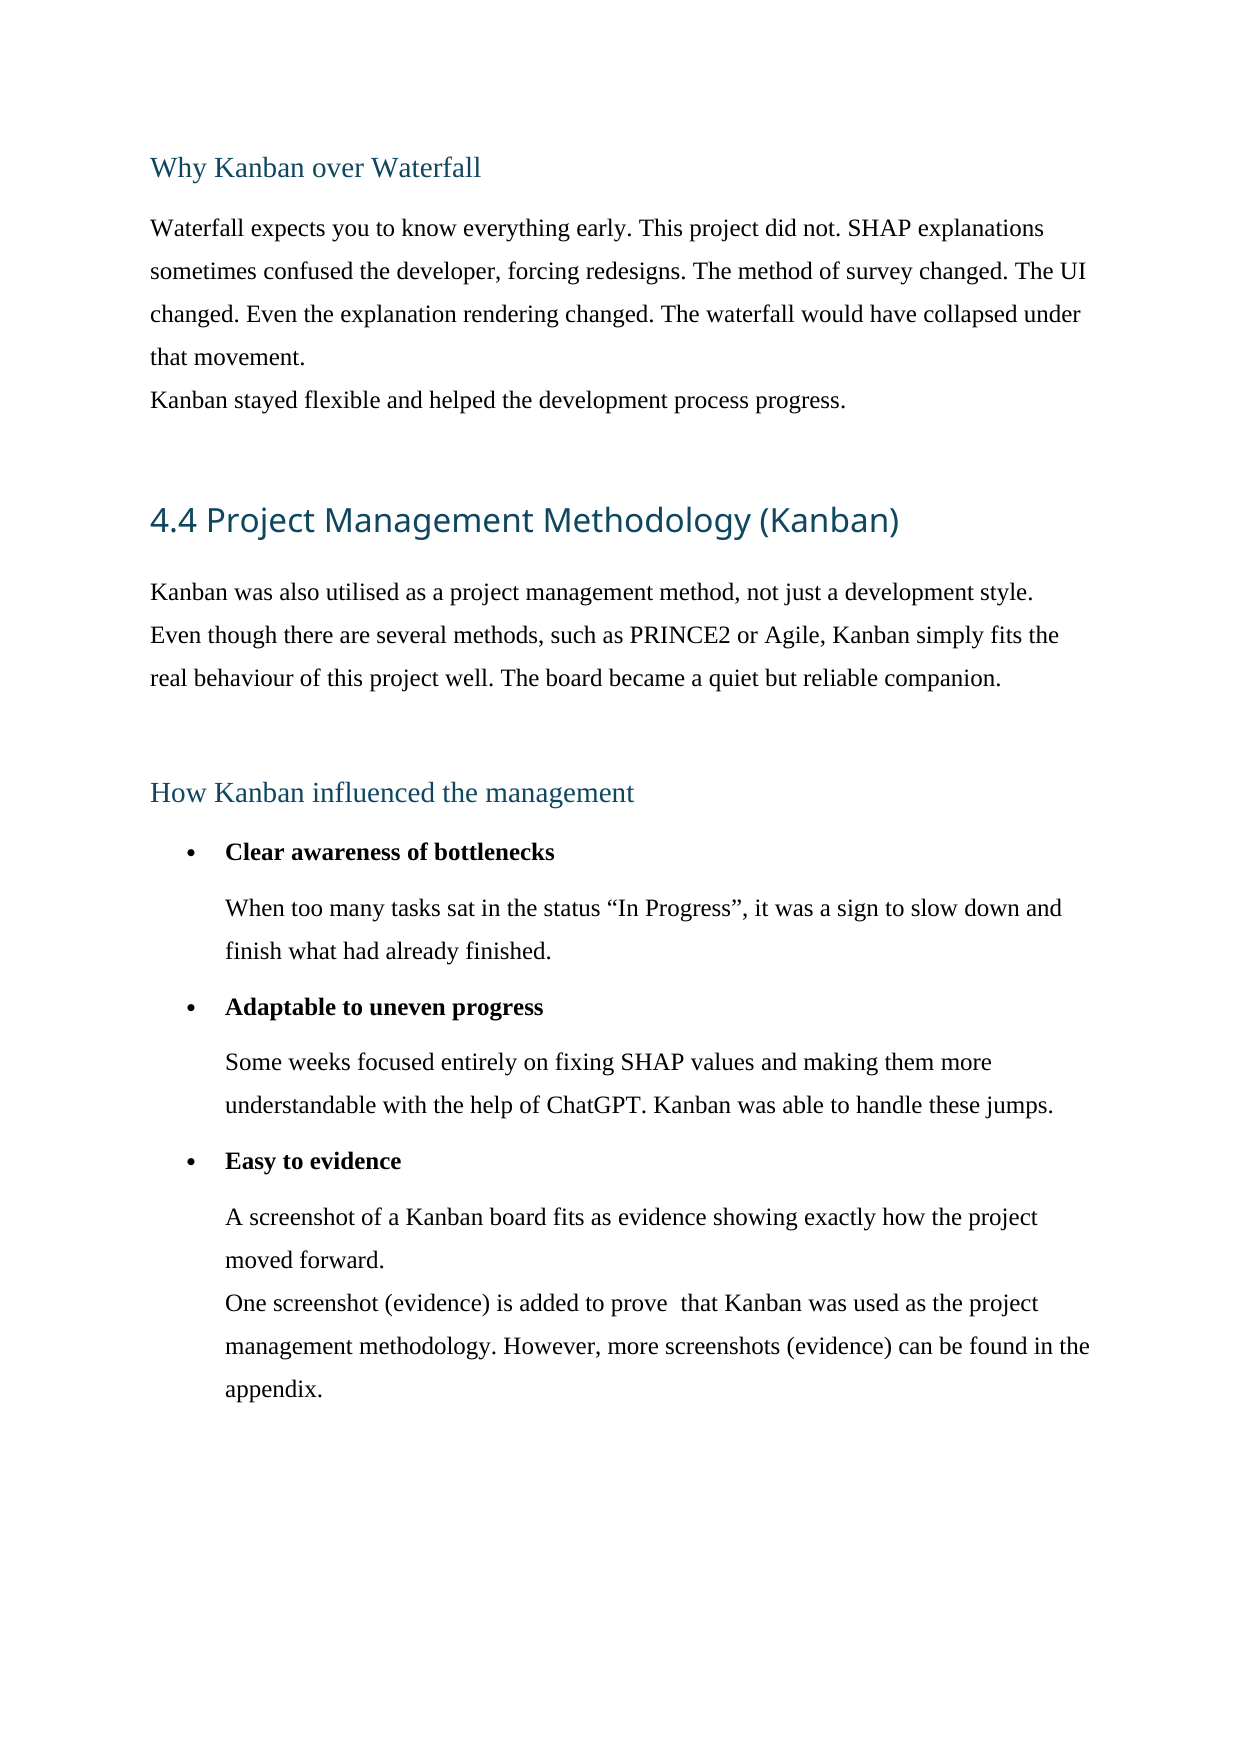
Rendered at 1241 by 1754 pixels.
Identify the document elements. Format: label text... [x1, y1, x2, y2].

text Some weeks focused entirely on fixing SHAP values and making them more understandable with the help of ChatGPT. Kanban was able to handle these jumps. [225, 1047, 1090, 1119]
text Kanban stayed flexible and helped the development process progress. [150, 385, 1090, 414]
subtitle How Kanban influenced the management [150, 775, 1090, 808]
text When too many tasks sat in the status “In Progress”, it was a sign to slow down and finish what had already finished. [225, 893, 1090, 965]
subtitle Why Kanban over Waterfall [150, 150, 1090, 183]
subtitle 4.4 Project Management Methodology (Kanban) [150, 497, 1090, 542]
text Waterfall expects you to know everything early. This project did not. SHAP explanations sometimes confused the developer, forcing redesigns. The method of survey changed. The UI changed. Even the explanation rendering changed. The waterfall would have collapsed under that movement. [150, 213, 1090, 371]
list Adaptable to uneven progress [187, 992, 1090, 1021]
text One screenshot (evidence) is added to prove that Kanban was used as the project management methodology. However, more screenshots (evidence) can be found in the appendix. [225, 1288, 1090, 1403]
text Kanban was also utilised as a project management method, not just a development style. Even though there are several methods, such as PRINCE2 or Agile, Kanban simply fits the real behaviour of this project well. The board became a quiet but reliable companion. [150, 577, 1090, 692]
text A screenshot of a Kanban board fits as evidence showing exactly how the project moved forward. [225, 1202, 1090, 1274]
list Easy to evidence [187, 1146, 1090, 1175]
list Clear awareness of bottlenecks [187, 837, 1090, 866]
